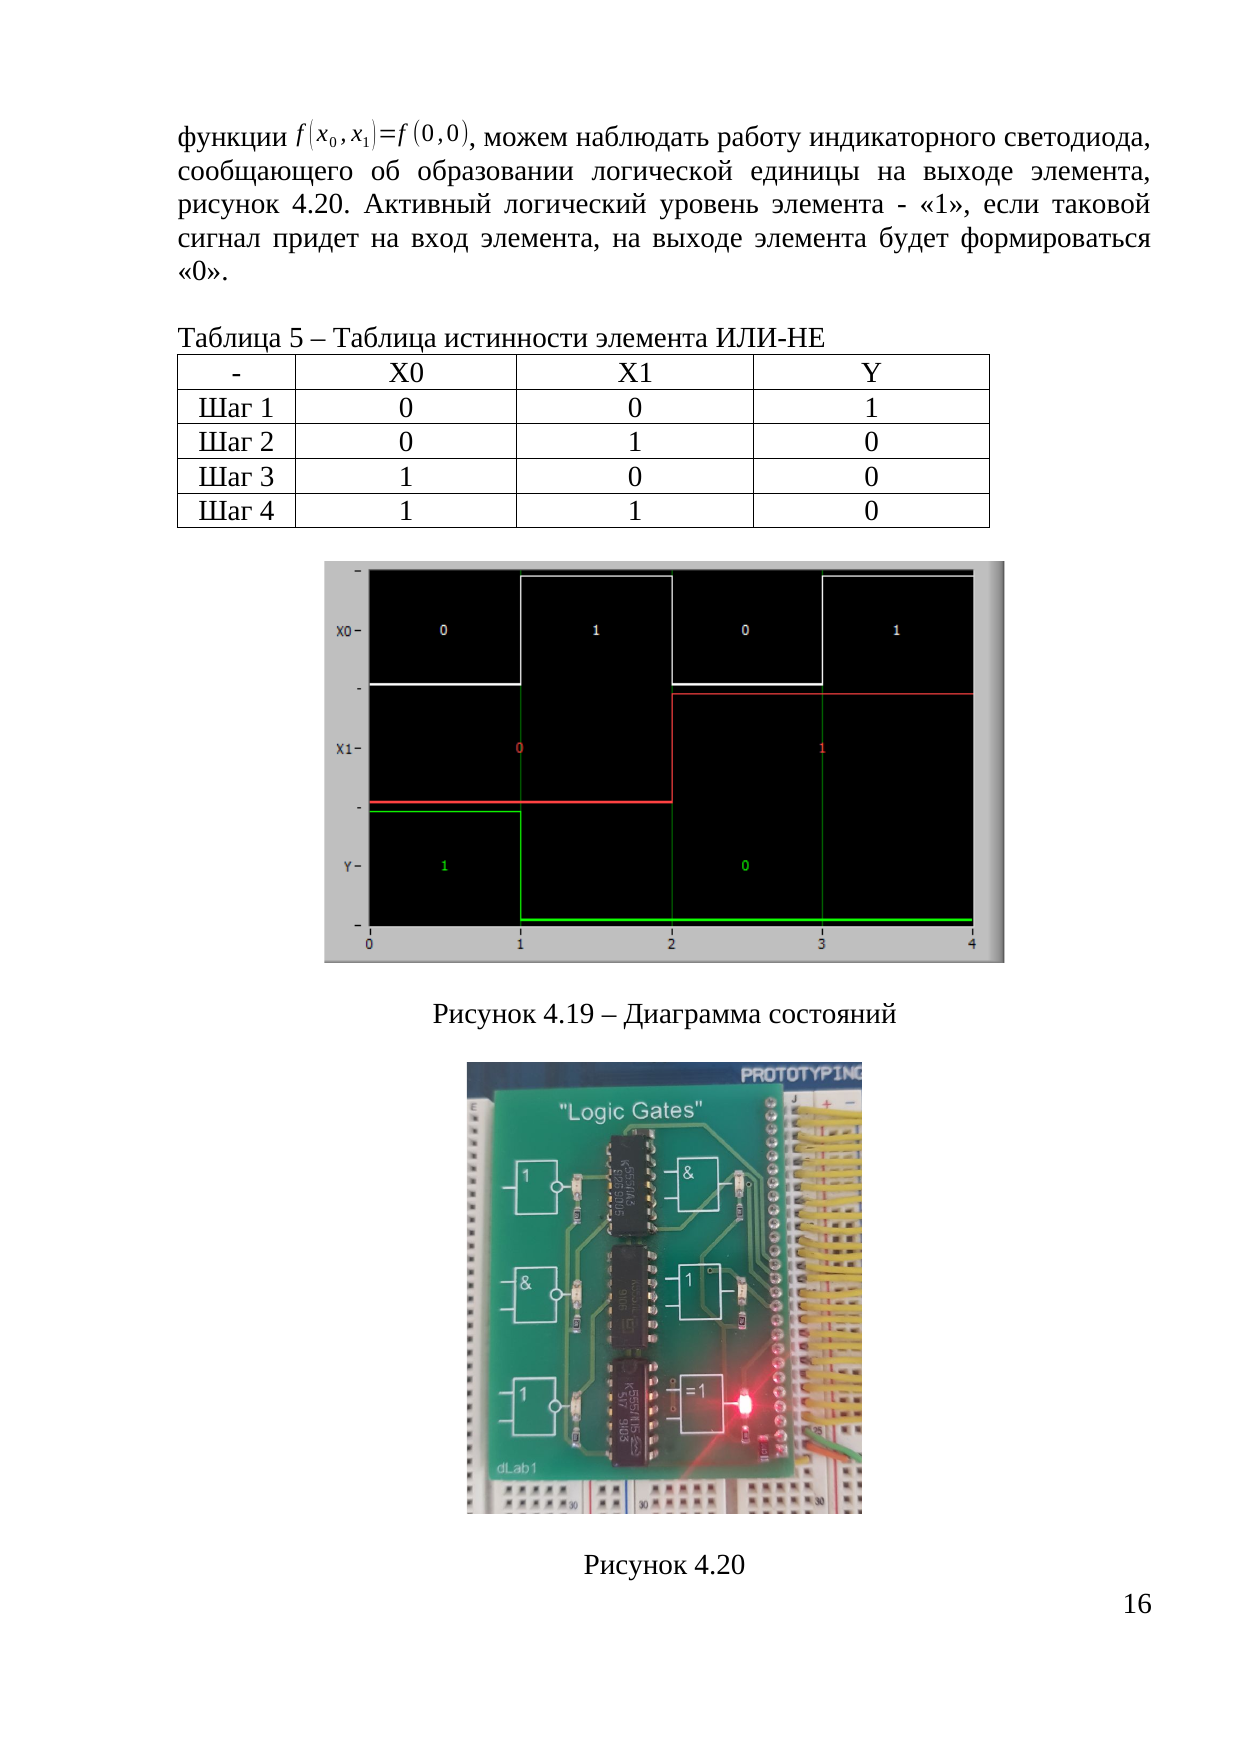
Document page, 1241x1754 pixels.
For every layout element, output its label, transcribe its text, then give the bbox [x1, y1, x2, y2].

table_cell 1 [754, 390, 989, 423]
table_cell Шаг 3 [178, 459, 295, 492]
table_cell Шаг 2 [178, 424, 295, 458]
table_cell 1 [296, 459, 516, 492]
table_cell 0 [754, 424, 989, 458]
table_header Y [754, 355, 989, 389]
text Таблица 5 – Таблица истинности элемента ИЛИ-НЕ [177, 321, 1152, 354]
table_header Х0 [296, 355, 516, 389]
table_header X1 [517, 355, 753, 389]
table_cell 0 [754, 494, 989, 527]
table_cell 1 [296, 494, 516, 527]
table_cell 0 [517, 459, 753, 492]
table_cell Шаг 4 [178, 494, 295, 527]
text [177, 118, 1152, 287]
table_header - [178, 355, 295, 389]
picture [466, 1062, 862, 1514]
text Рисунок 4.19 – Диаграмма состояний [177, 996, 1152, 1029]
text Рисунок 4.20 [177, 1547, 1152, 1580]
table_cell 0 [296, 390, 516, 423]
table_cell 0 [754, 459, 989, 492]
table_cell 1 [517, 424, 753, 458]
table_cell 1 [517, 494, 753, 527]
table_cell Шаг 1 [178, 390, 295, 423]
picture [324, 561, 1005, 963]
table_cell 0 [296, 424, 516, 458]
table_cell 0 [517, 390, 753, 423]
